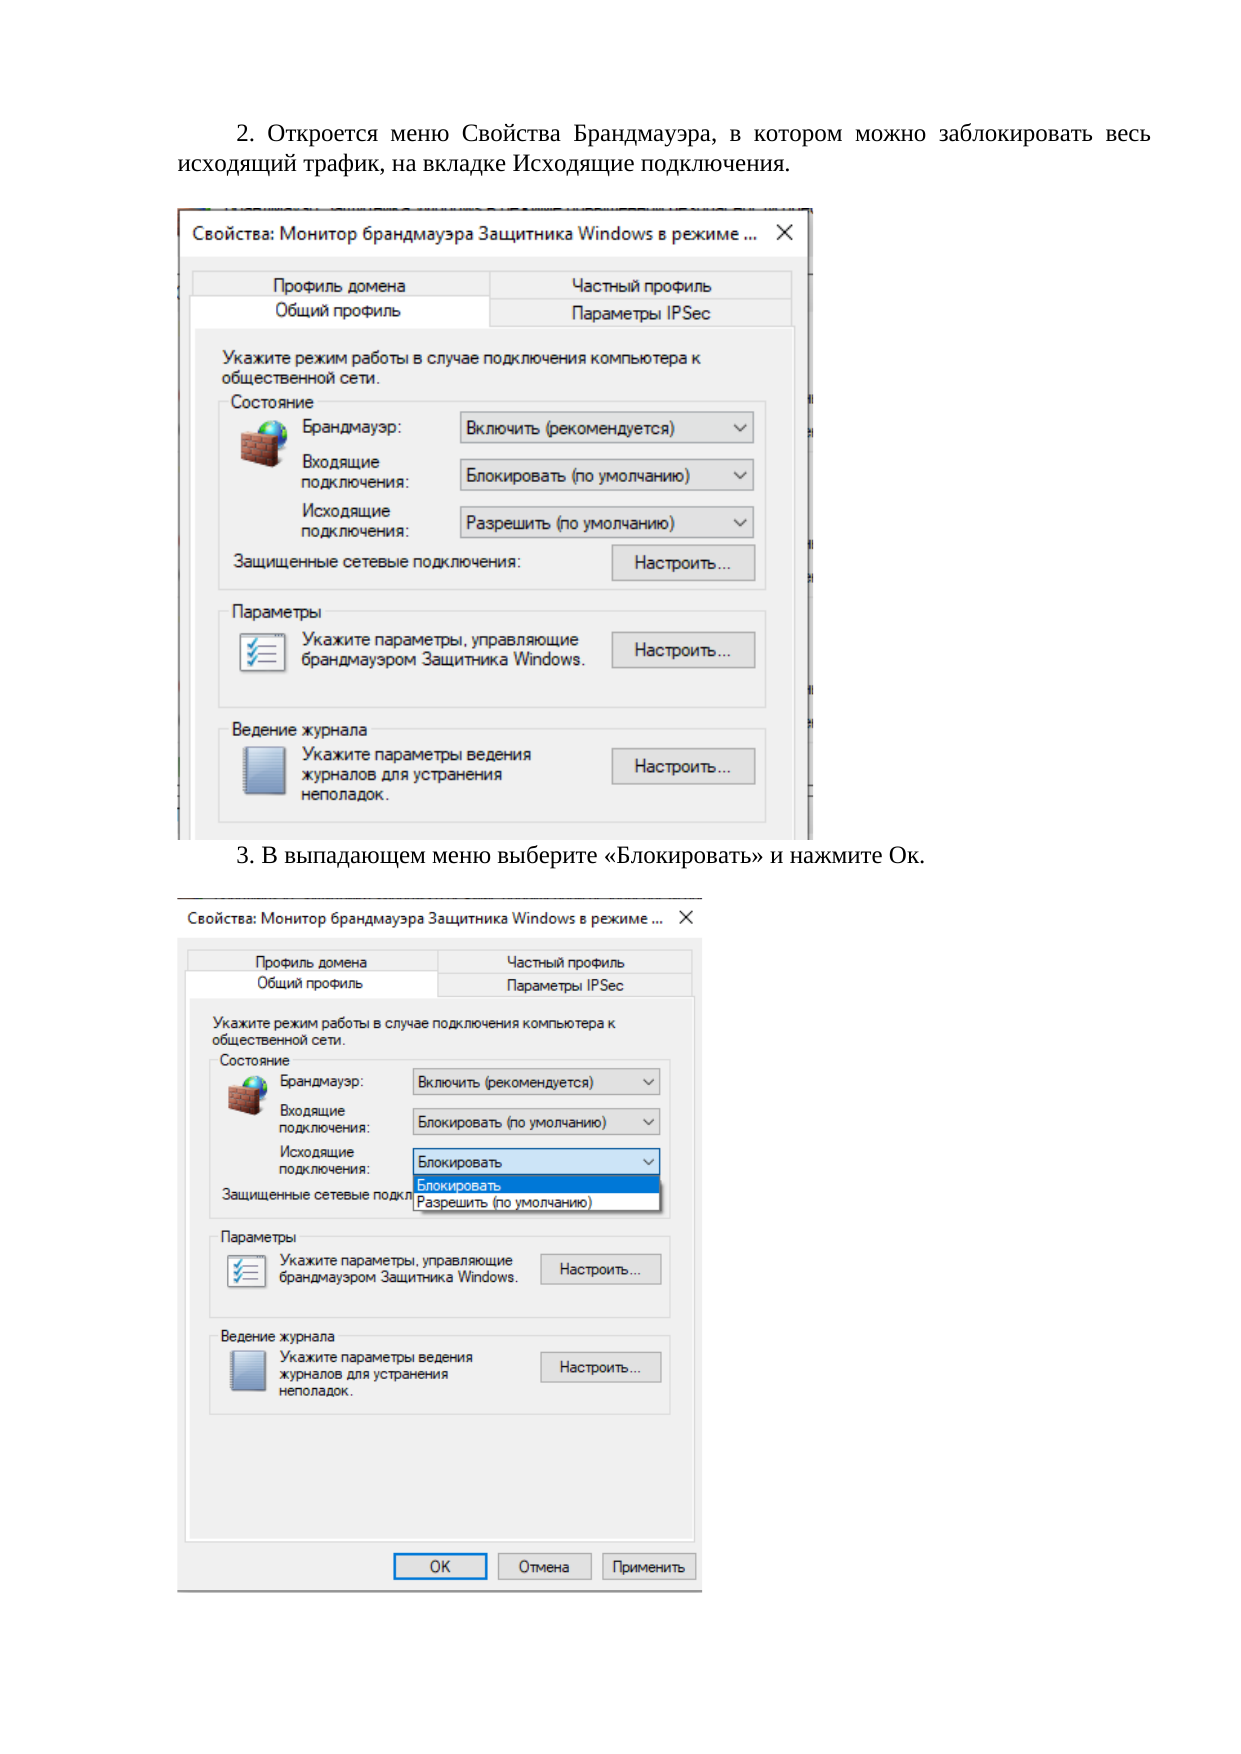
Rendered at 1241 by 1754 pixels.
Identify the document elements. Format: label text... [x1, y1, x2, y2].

picture [177, 208, 814, 840]
picture [177, 898, 703, 1593]
text 2. Откроется меню Свойства Брандмауэра, в котором можно заблокировать весь исходящий трафик, на вкладке Исходящие подключения. [177, 118, 1152, 178]
